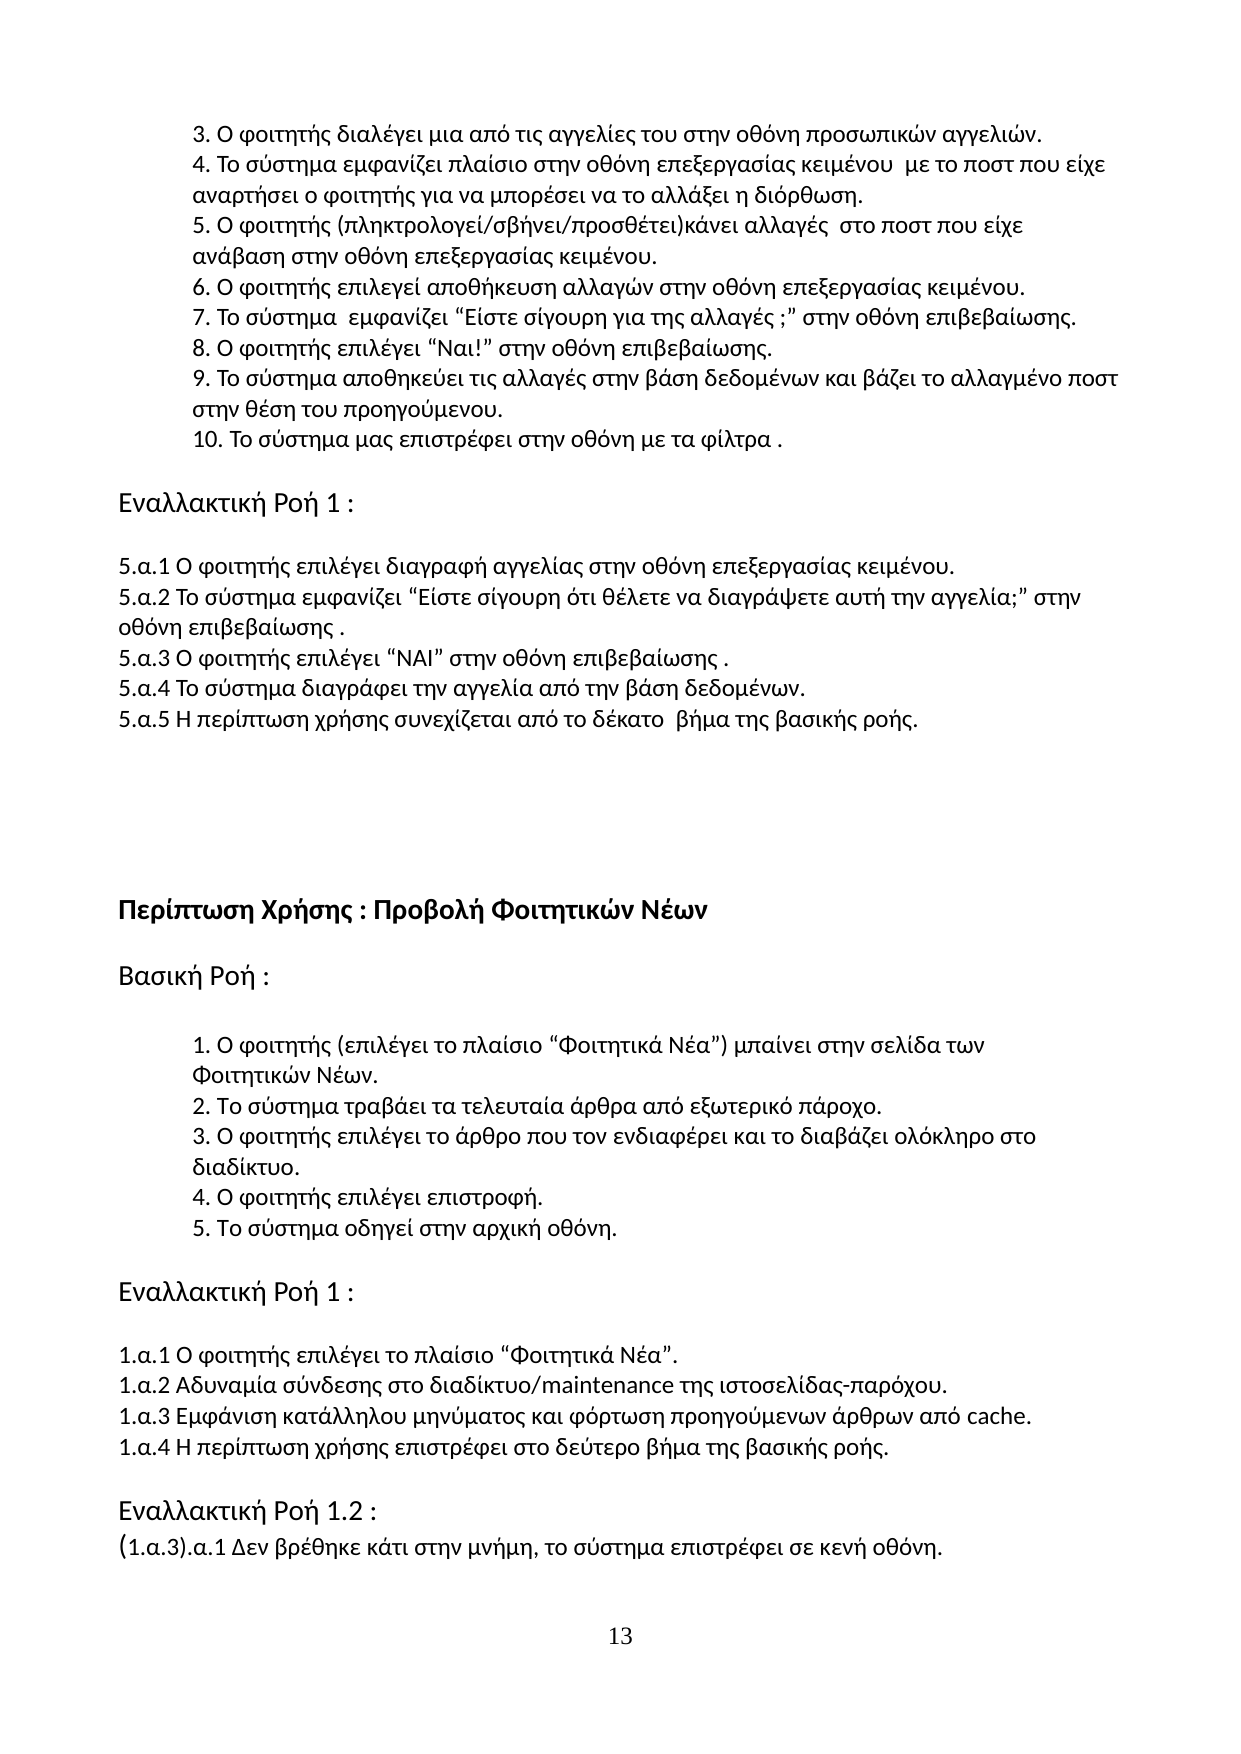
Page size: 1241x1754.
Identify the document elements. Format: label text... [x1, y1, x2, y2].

text Εναλλακτική Ροή 1 : [118, 1273, 1122, 1308]
text 9. Το σύστημα αποθηκεύει τις αλλαγές στην βάση δεδομένων και βάζει το αλλαγμένο ποστ στην θέση του προηγούμενου. [192, 362, 1122, 423]
text Εναλλακτική Ροή 1 : [118, 484, 1122, 520]
text 3. Ο φοιτητής επιλέγει το άρθρο που τον ενδιαφέρει και το διαβάζει ολόκληρο στο διαδίκτυο. [192, 1120, 1122, 1181]
text 3. Ο φοιτητής διαλέγει μια από τις αγγελίες του στην οθόνη προσωπικών αγγελιών. [118, 118, 1122, 149]
text 1. Ο φοιτητής (επιλέγει το πλαίσιο “Φοιτητικά Νέα”) μπαίνει στην σελίδα των [192, 1029, 1122, 1059]
text 4. Το σύστημα εμφανίζει πλαίσιο στην οθόνη επεξεργασίας κειμένου με το ποστ που είχε αναρτήσει ο φοιτητής για να μπορέσει να το αλλάξει η διόρθωση. [192, 149, 1122, 210]
text 5.α.1 Ο φοιτητής επιλέγει διαγραφή αγγελίας στην οθόνη επεξεργασίας κειμένου. [118, 551, 1122, 581]
text Περίπτωση Χρήσης : Προβολή Φοιτητικών Νέων Βασική Ροή : [118, 891, 1122, 993]
text 7. Το σύστημα εμφανίζει “Είστε σίγουρη για της αλλαγές ;” στην οθόνη επιβεβαίωσης. [118, 301, 1122, 332]
text 5.α.2 Το σύστημα εμφανίζει “Είστε σίγουρη ότι θέλετε να διαγράψετε αυτή την αγγελία;” στην οθόνη επιβεβαίωσης . [118, 581, 1122, 642]
text 5.α.5 Η περίπτωση χρήσης συνεχίζεται από το δέκατο βήμα της βασικής ροής. [118, 703, 1122, 734]
text 10. Το σύστημα μας επιστρέφει στην οθόνη με τα φίλτρα . [118, 423, 1122, 454]
text Φοιτητικών Νέων. [192, 1059, 1122, 1090]
text 5.α.3 Ο φοιτητής επιλέγει “ΝΑΙ” στην οθόνη επιβεβαίωσης . [118, 642, 1122, 673]
text 5. Το σύστημα οδηγεί στην αρχική οθόνη. [192, 1212, 1122, 1242]
text 2. Το σύστημα τραβάει τα τελευταία άρθρα από εξωτερικό πάροχο. [192, 1090, 1122, 1120]
text 4. O φοιτητής επιλέγει επιστροφή. [192, 1181, 1122, 1212]
text 5.α.4 Το σύστημα διαγράφει την αγγελία από την βάση δεδομένων. [118, 673, 1122, 703]
text 6. Ο φοιτητής επιλεγεί αποθήκευση αλλαγών στην οθόνη επεξεργασίας κειμένου. [118, 271, 1122, 301]
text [118, 1308, 1122, 1563]
text 8. Ο φοιτητής επιλέγει “Ναι!” στην οθόνη επιβεβαίωσης. [118, 332, 1122, 362]
text 5. Ο φοιτητής (πληκτρολογεί/σβήνει/προσθέτει)κάνει αλλαγές στο ποστ που είχε ανάβαση στην οθόνη επεξεργασίας κειμένου. [192, 210, 1122, 271]
